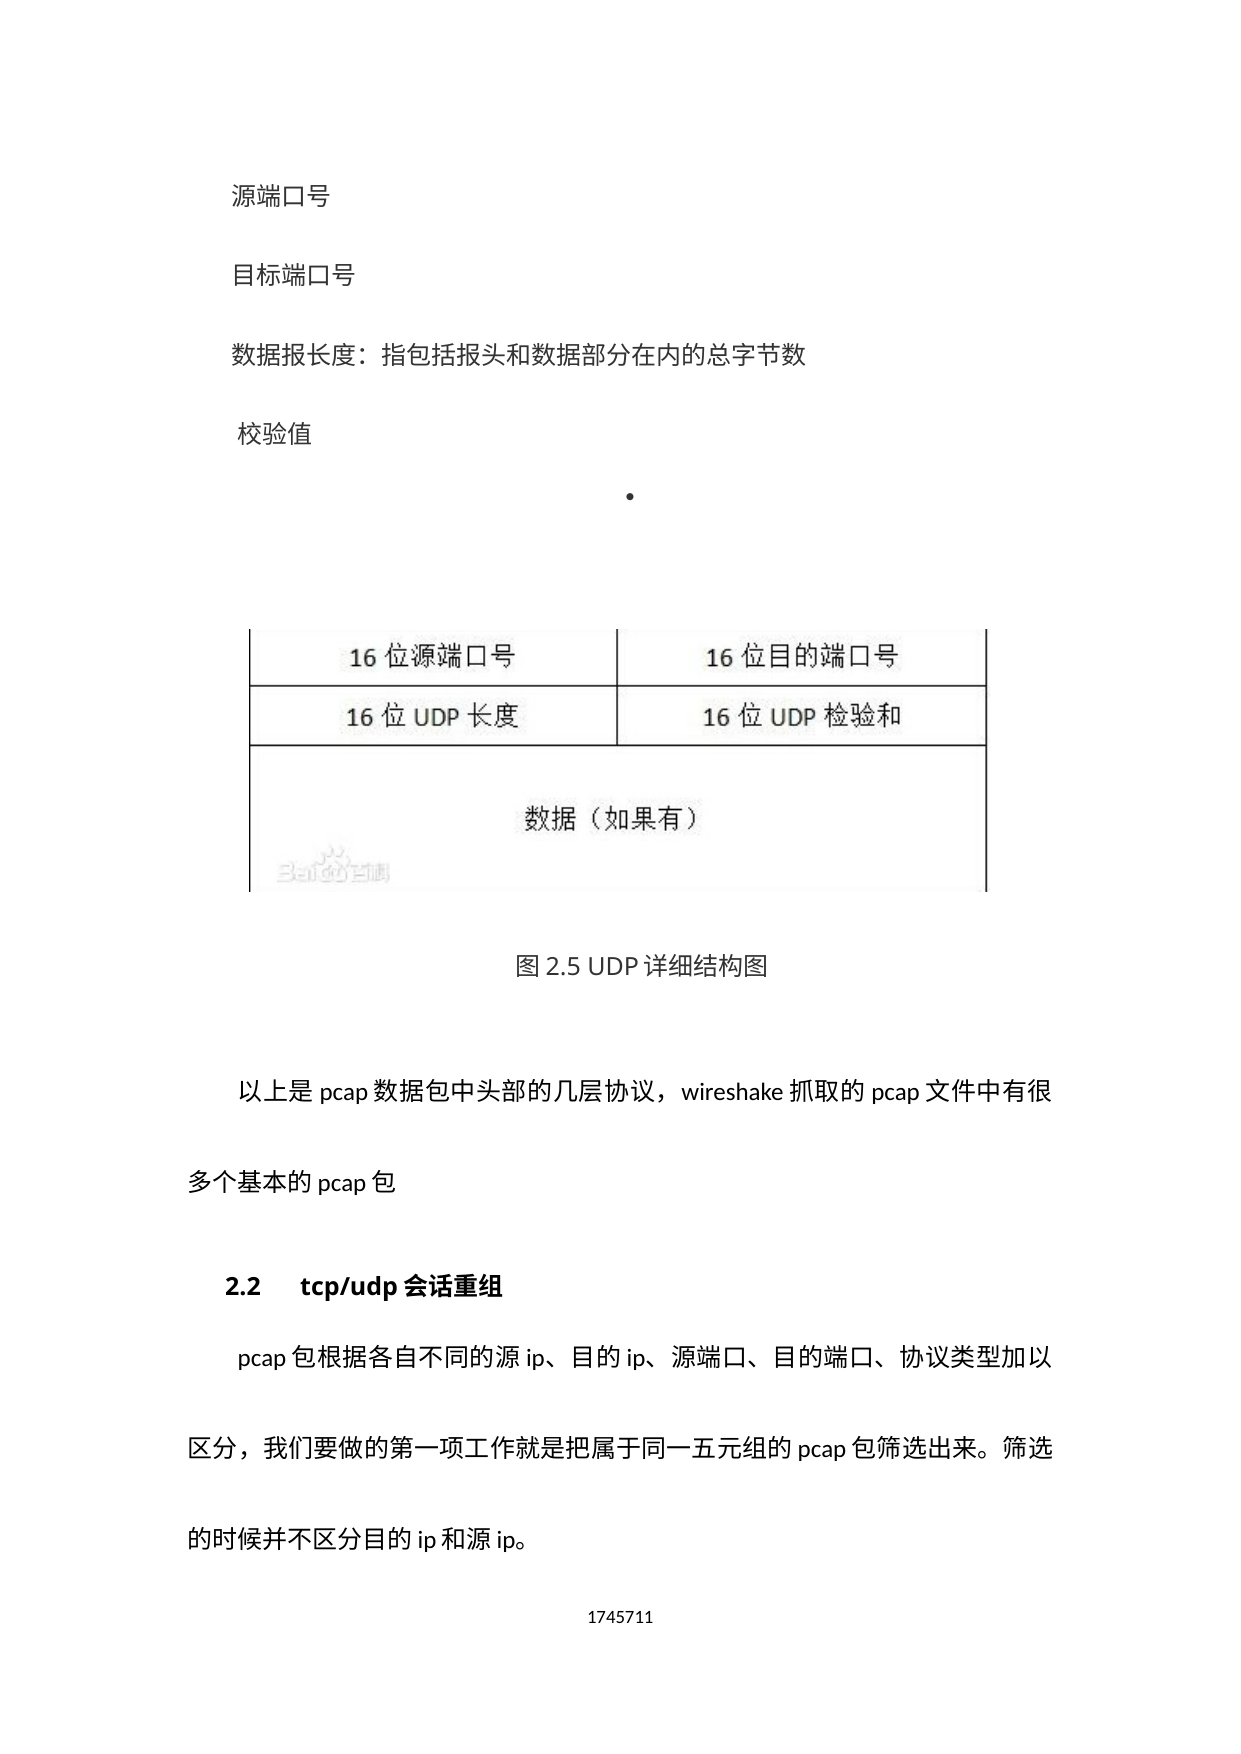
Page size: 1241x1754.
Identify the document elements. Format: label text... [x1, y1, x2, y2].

text 校验值 [187, 400, 1053, 465]
text 目标端口号 [231, 241, 1053, 306]
text 以上是pcap数据包中头部的几层协议，wireshake抓取的pcap文件中有很多个基本的pcap包 [187, 1057, 1053, 1213]
text 源端口号 [231, 162, 1053, 227]
text 图2.5 UDP详细结构图 [231, 932, 1053, 997]
text pcap包根据各自不同的源ip、目的ip、源端口、目的端口、协议类型加以区分，我们要做的第一项工作就是把属于同一五元组的pcap包筛选出来。筛选的时候并不区分目的ip和源ip。 [187, 1323, 1053, 1570]
subtitle tcp/udp会话重组 [225, 1252, 1053, 1317]
picture [249, 629, 992, 892]
text 数据报长度：指包括报头和数据部分在内的总字节数 [231, 321, 1053, 386]
